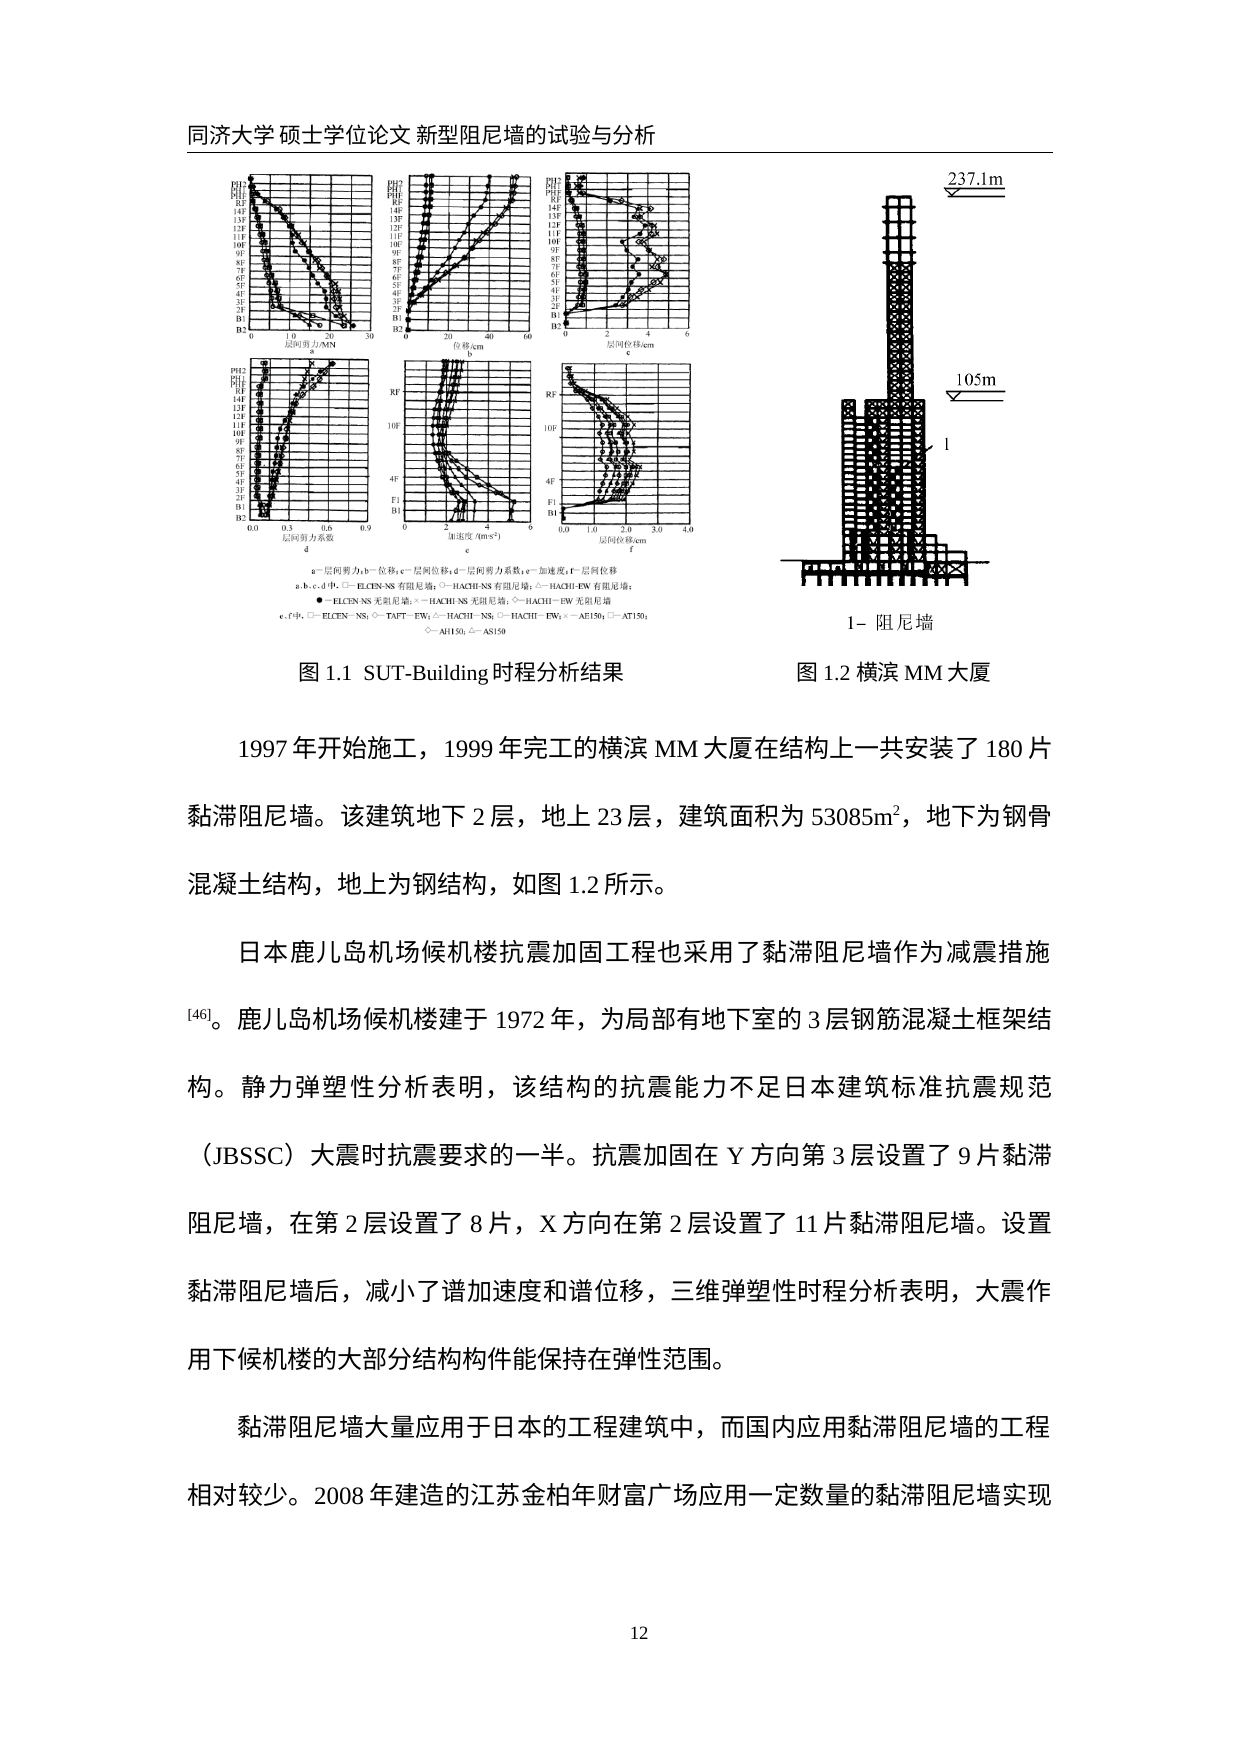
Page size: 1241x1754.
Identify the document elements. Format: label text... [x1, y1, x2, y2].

table_header [187, 166, 735, 641]
text 1997年开始施工，1999年完工的横滨MM大厦在结构上一共安装了180片黏滞阻尼墙。该建筑地下2层，地上23层，建筑面积为53085m2，地下为钢骨混凝土结构，地上为钢结构，如图 1.2所示。 [187, 712, 1053, 916]
table_header [735, 166, 1052, 641]
picture [773, 165, 1014, 638]
table_cell 图 1.1 SUT-Building时程分析结果 [187, 641, 735, 712]
text 日本鹿儿岛机场候机楼抗震加固工程也采用了黏滞阻尼墙作为减震措施[46]。鹿儿岛机场候机楼建于1972年，为局部有地下室的3层钢筋混凝土框架结构。静力弹塑性分析表明，该结构的抗震能力不足日本建筑标准抗震规范（JBSSC）大震时抗震要求的一半。抗震加固在Y方向第3层设置了9片黏滞阻尼墙，在第2层设置了8片，X方向在第2层设置了11片黏滞阻尼墙。设置黏滞阻尼墙后，减小了谱加速度和谱位移，三维弹塑性时程分析表明，大震作用下候机楼的大部分结构构件能保持在弹性范围。 [187, 916, 1053, 1392]
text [187, 1392, 1053, 1527]
picture [224, 165, 698, 638]
table_cell 图 1.2 横滨MM大厦 [735, 641, 1052, 712]
